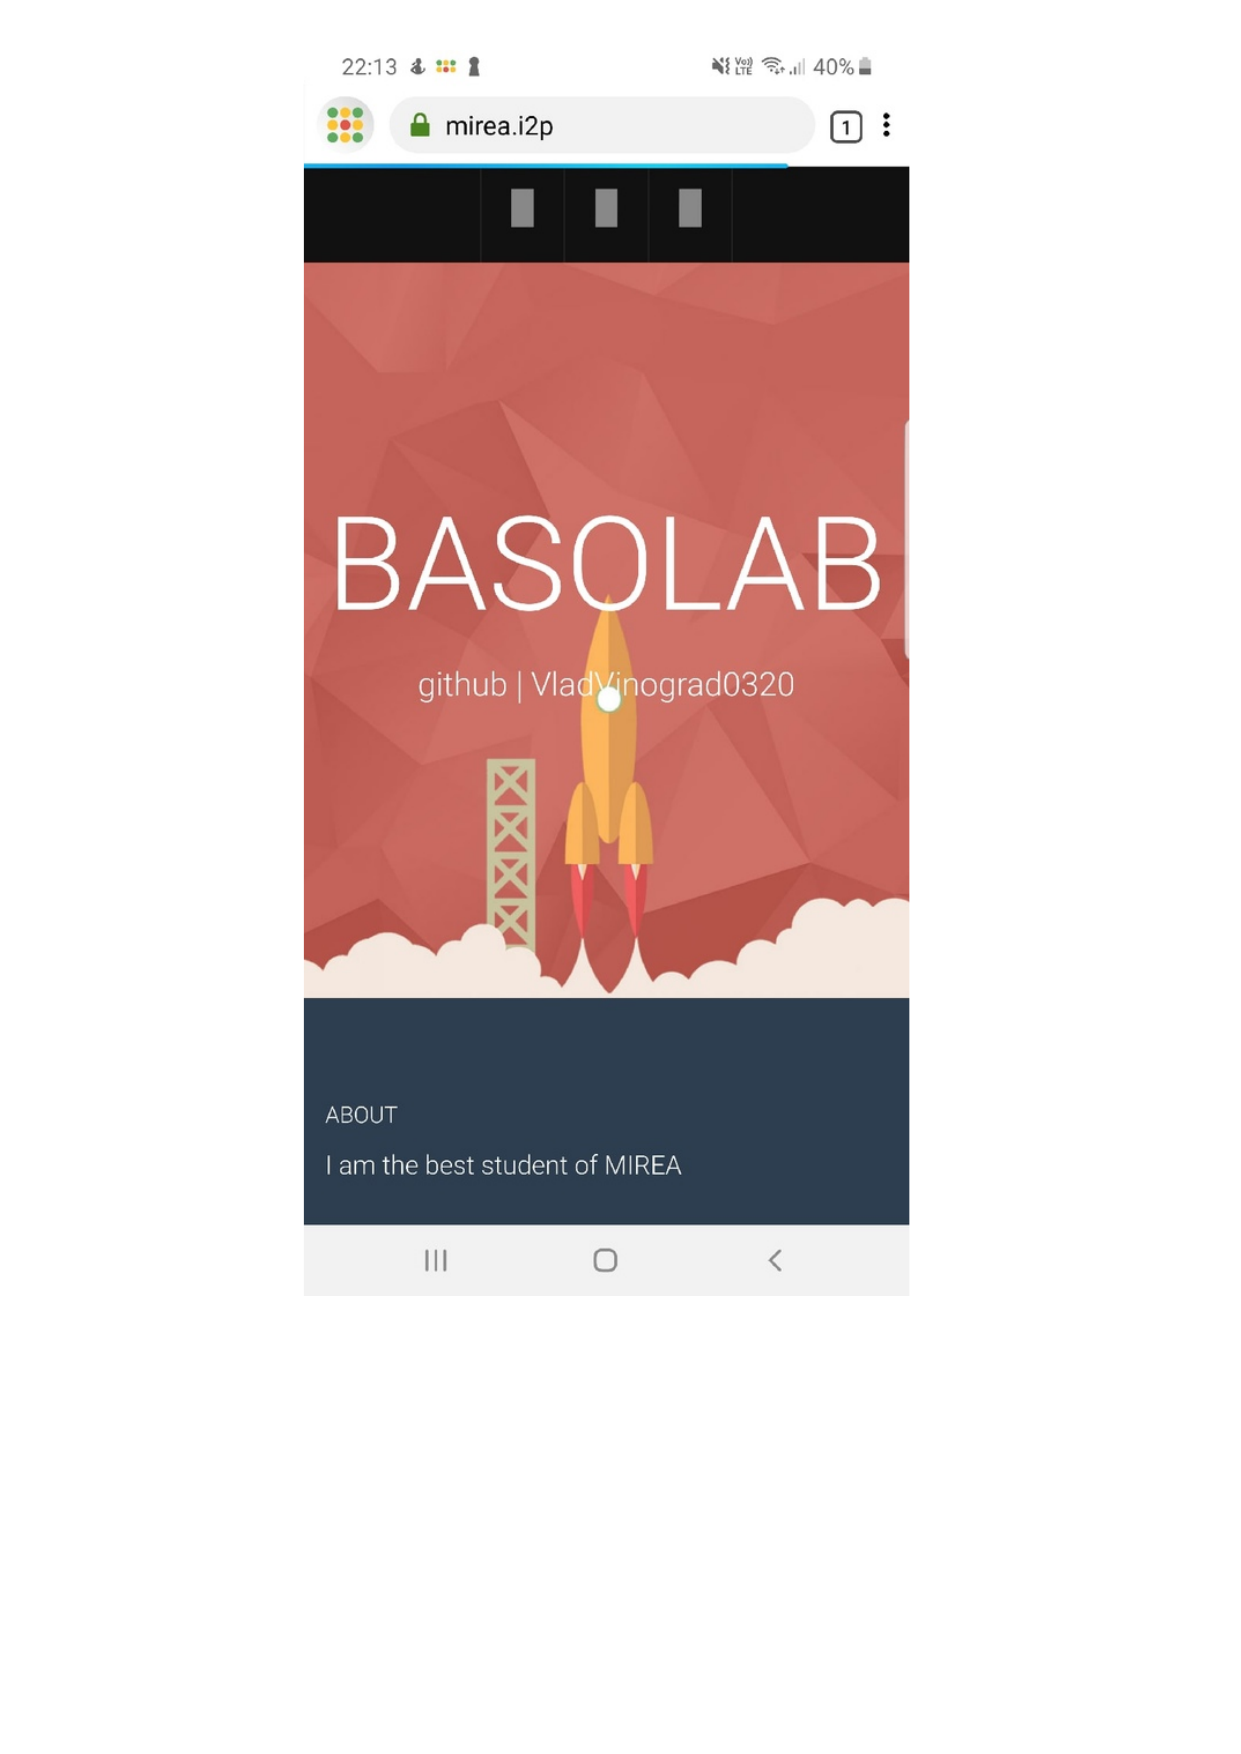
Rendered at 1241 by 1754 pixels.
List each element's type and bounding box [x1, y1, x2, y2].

picture [303, 50, 910, 1296]
